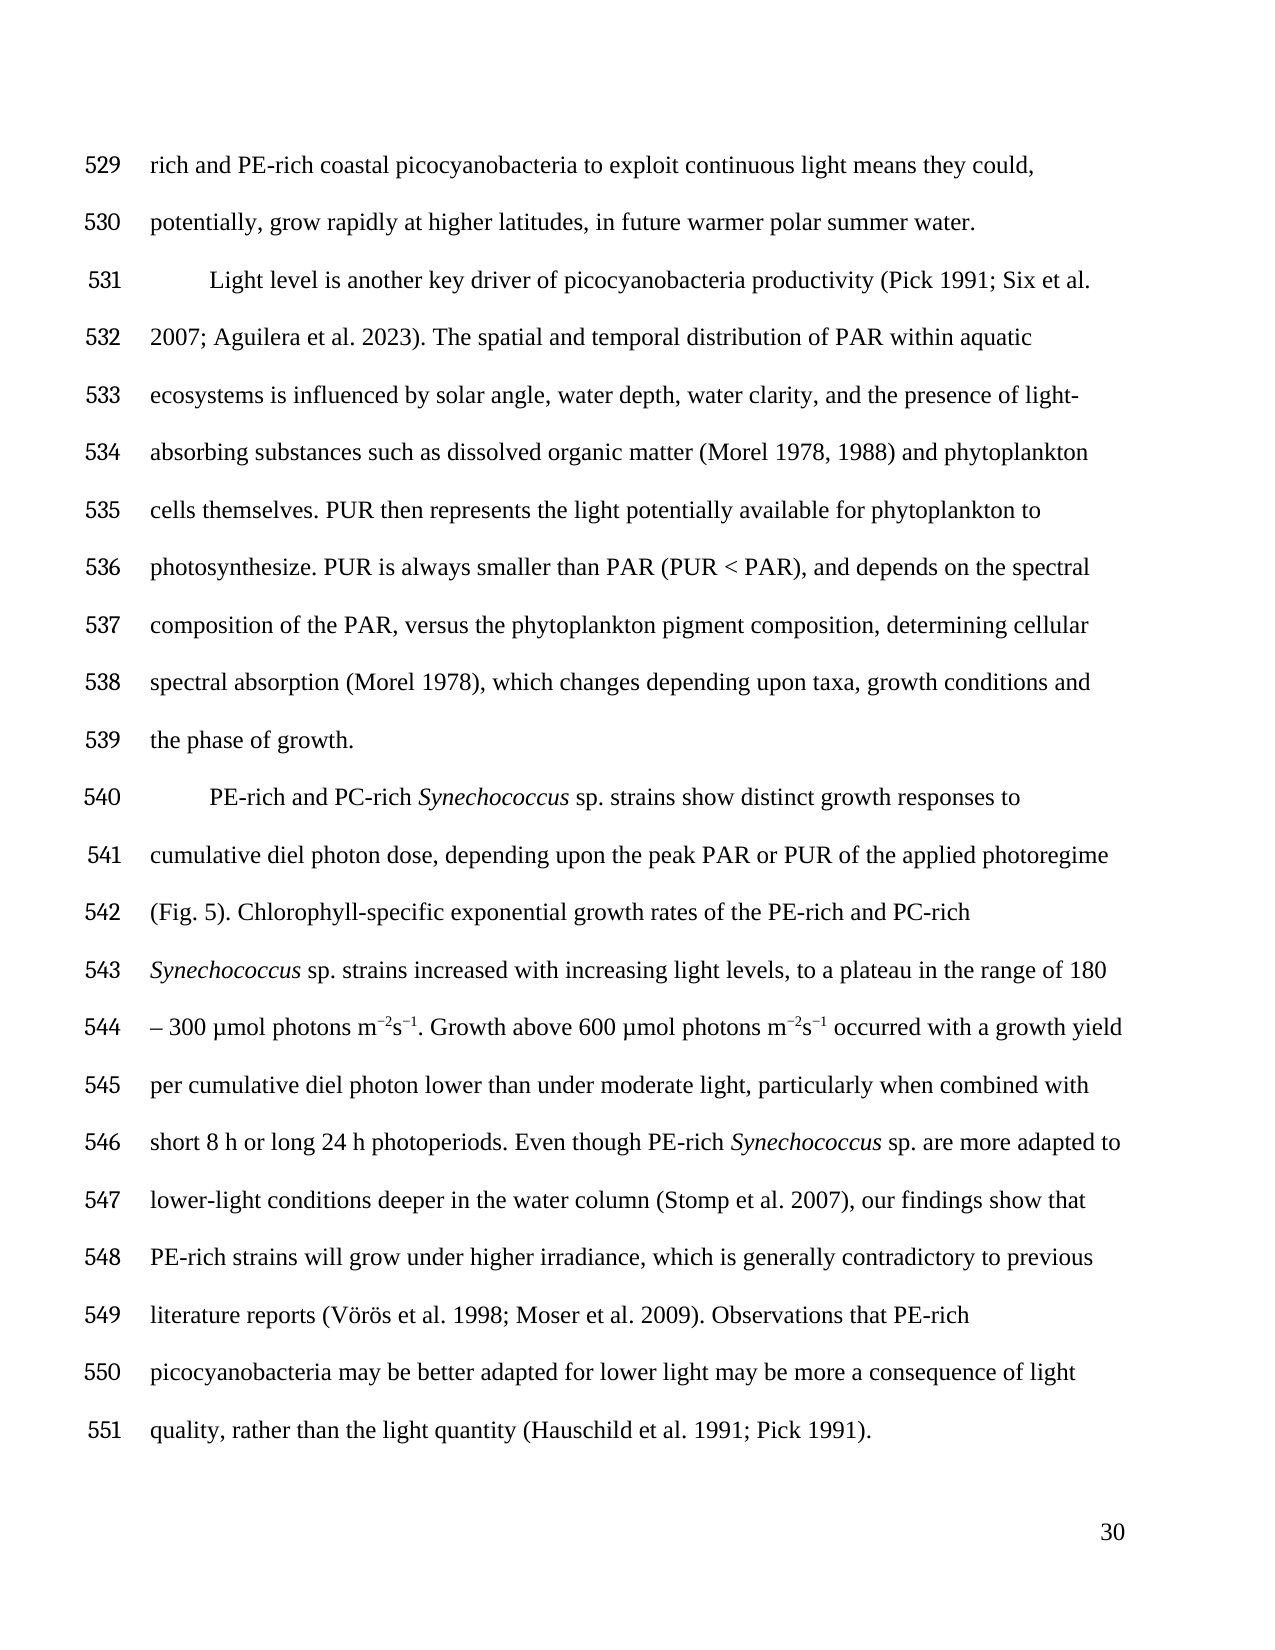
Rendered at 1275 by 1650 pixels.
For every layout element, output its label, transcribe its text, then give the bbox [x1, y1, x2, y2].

text Light level is another key driver of picocyanobacteria productivity (Pick 1991; Six et al. 2007; Aguilera et al. 2023). The spatial and temporal distribution of PAR within aquatic ecosystems is influenced by solar angle, water depth, water clarity, and the presence of light-absorbing substances such as dissolved organic matter (Morel 1978, 1988) and phytoplankton cells themselves. PUR then represents the light potentially available for phytoplankton to photosynthesize. PUR is always smaller than PAR (PUR < PAR), and depends on the spectral composition of the PAR, versus the phytoplankton pigment composition, determining cellular spectral absorption (Morel 1978), which changes depending upon taxa, growth conditions and the phase of growth. [150, 265, 1125, 754]
text PE-rich and PC-rich Synechococcus sp. strains show distinct growth responses to cumulative diel photon dose, depending upon the peak PAR or PUR of the applied photoregime (Fig. 5). Chlorophyll-specific exponential growth rates of the PE-rich and PC-rich Synechococcus sp. strains increased with increasing light levels, to a plateau in the range of 180 – 300 µmol photons m−2s−1. Growth above 600 µmol photons m−2s−1 occurred with a growth yield per cumulative diel photon lower than under moderate light, particularly when combined with short 8 h or long 24 h photoperiods. Even though PE-rich Synechococcus sp. are more adapted to lower-light conditions deeper in the water column (Stomp et al. 2007), our findings show that PE-rich strains will grow under higher irradiance, which is generally contradictory to previous literature reports (Vörös et al. 1998; Moser et al. 2009). Observations that PE-rich picocyanobacteria may be better adapted for lower light may be more a consequence of light quality, rather than the light quantity (Hauschild et al. 1991; Pick 1991). [150, 782, 1125, 1444]
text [150, 150, 1125, 236]
